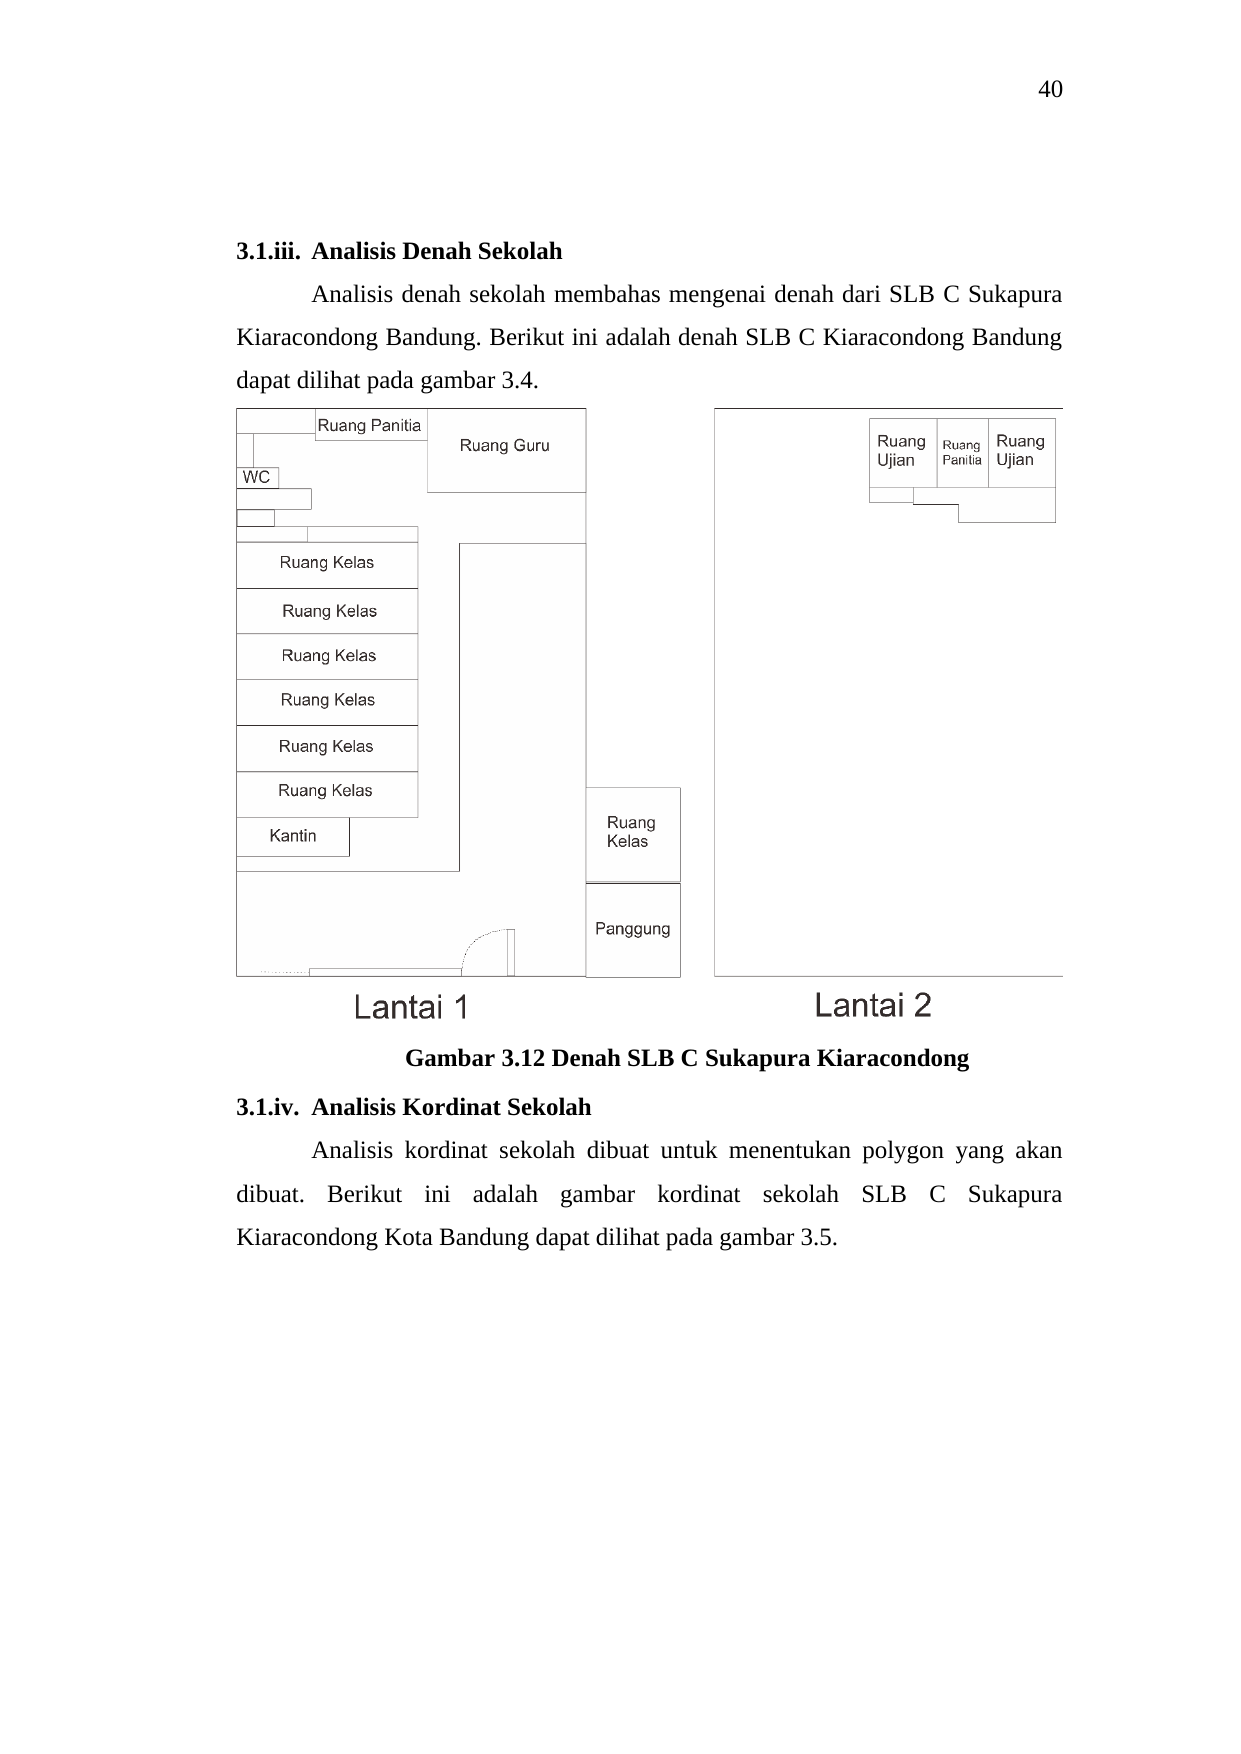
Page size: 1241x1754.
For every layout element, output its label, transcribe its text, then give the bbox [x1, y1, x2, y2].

text Analisis kordinat sekolah dibuat untuk menentukan polygon yang akan dibuat. Berikut ini adalah gambar kordinat sekolah SLB C Sukapura Kiaracondong Kota Bandung dapat dilihat pada gambar 3.5. [236, 1136, 1063, 1251]
subtitle Analisis Denah Sekolah [236, 236, 1063, 265]
picture [236, 408, 1063, 1029]
subtitle Analisis Kordinat Sekolah [236, 1092, 1063, 1121]
text Analisis denah sekolah membahas mengenai denah dari SLB C Sukapura Kiaracondong Bandung. Berikut ini adalah denah SLB C Kiaracondong Bandung dapat dilihat pada gambar 3.4. [236, 279, 1063, 394]
